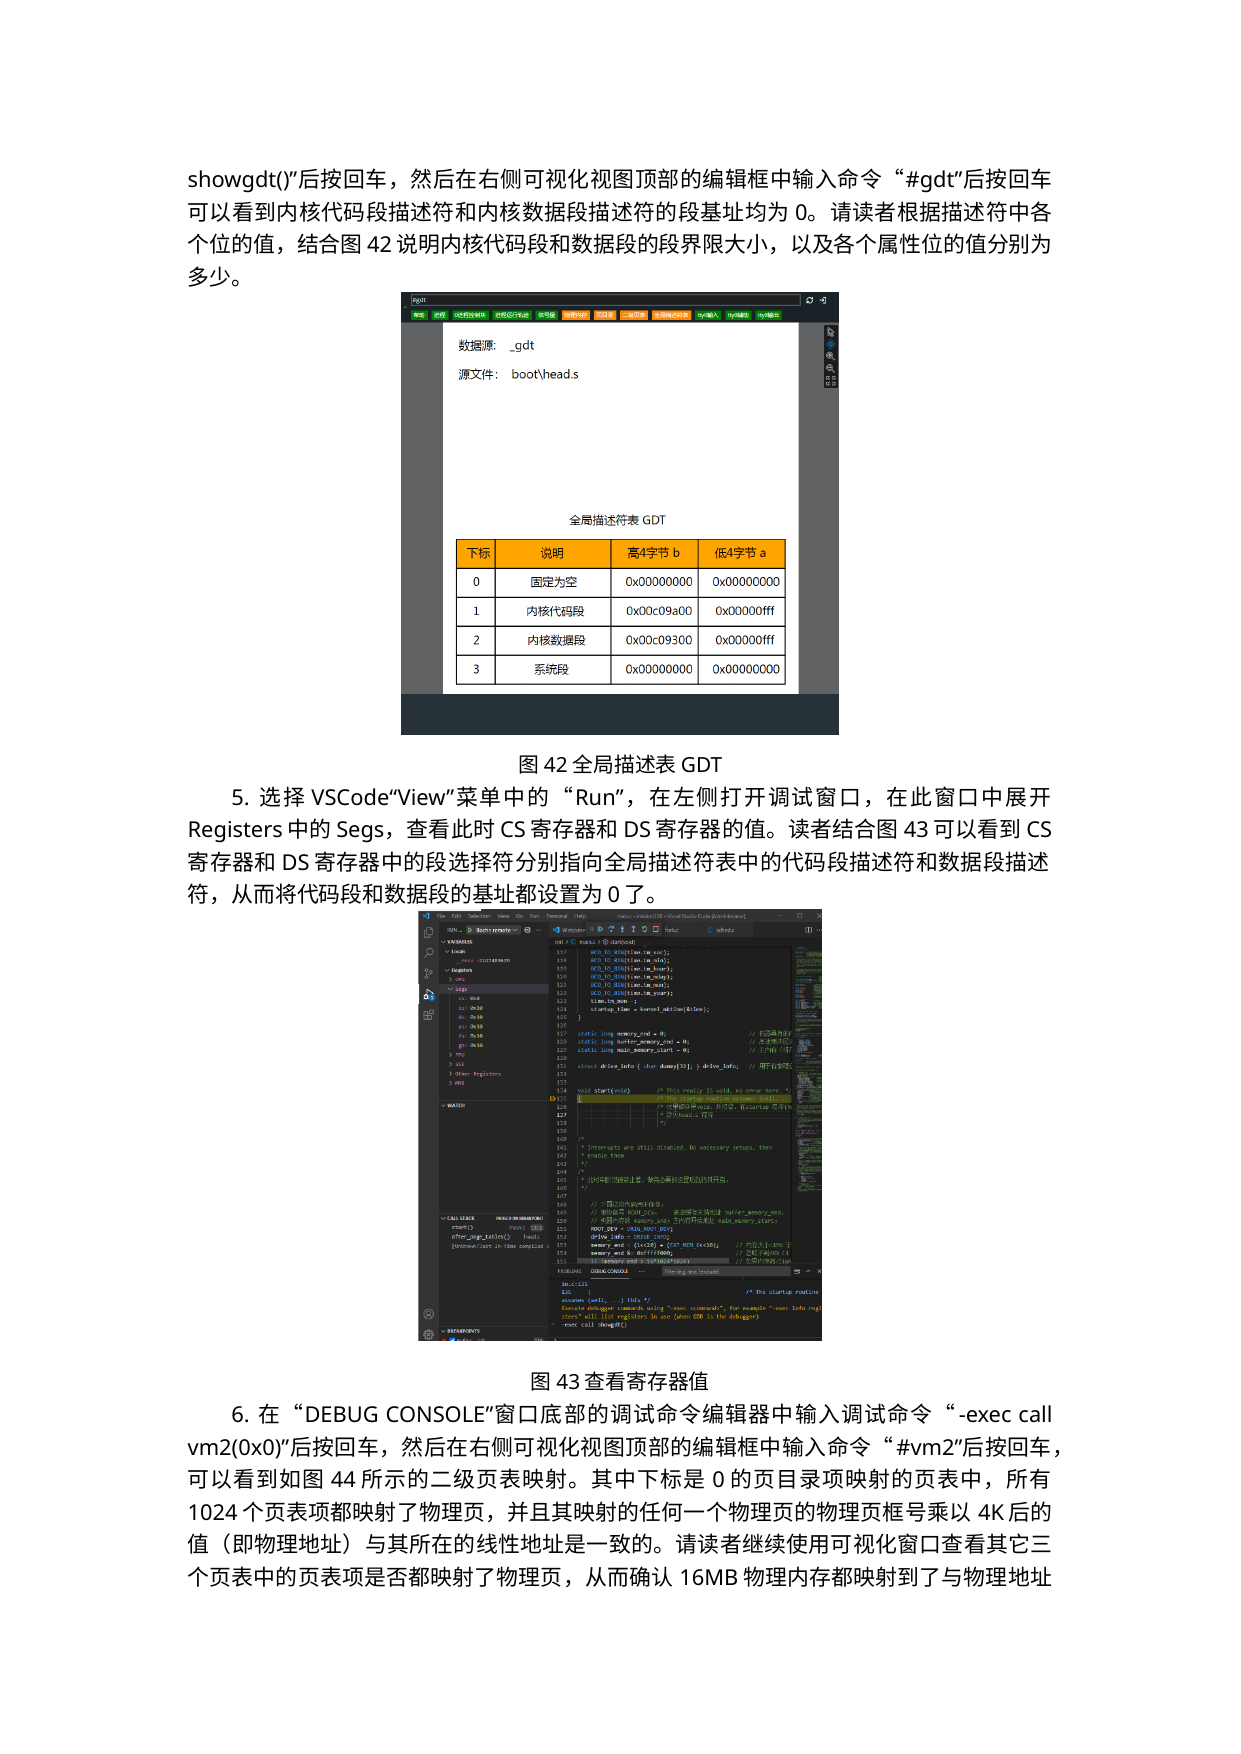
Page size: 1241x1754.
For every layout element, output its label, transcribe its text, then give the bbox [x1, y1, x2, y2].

text 图 42 全局描述表GDT [187, 747, 1053, 779]
text 5. 选择VSCode“View”菜单中的“Run”，在左侧打开调试窗口，在此窗口中展开Registers中的Segs，查看此时CS寄存器和DS寄存器的值。读者结合图43可以看到CS寄存器和DS寄存器中的段选择符分别指向全局描述符表中的代码段描述符和数据段描述符，从而将代码段和数据段的基址都设置为0了。 [187, 779, 1053, 909]
picture [401, 292, 839, 735]
text 图 43 查看寄存器值 [187, 1364, 1053, 1397]
picture [418, 909, 822, 1341]
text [187, 162, 1053, 292]
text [187, 1397, 1053, 1592]
